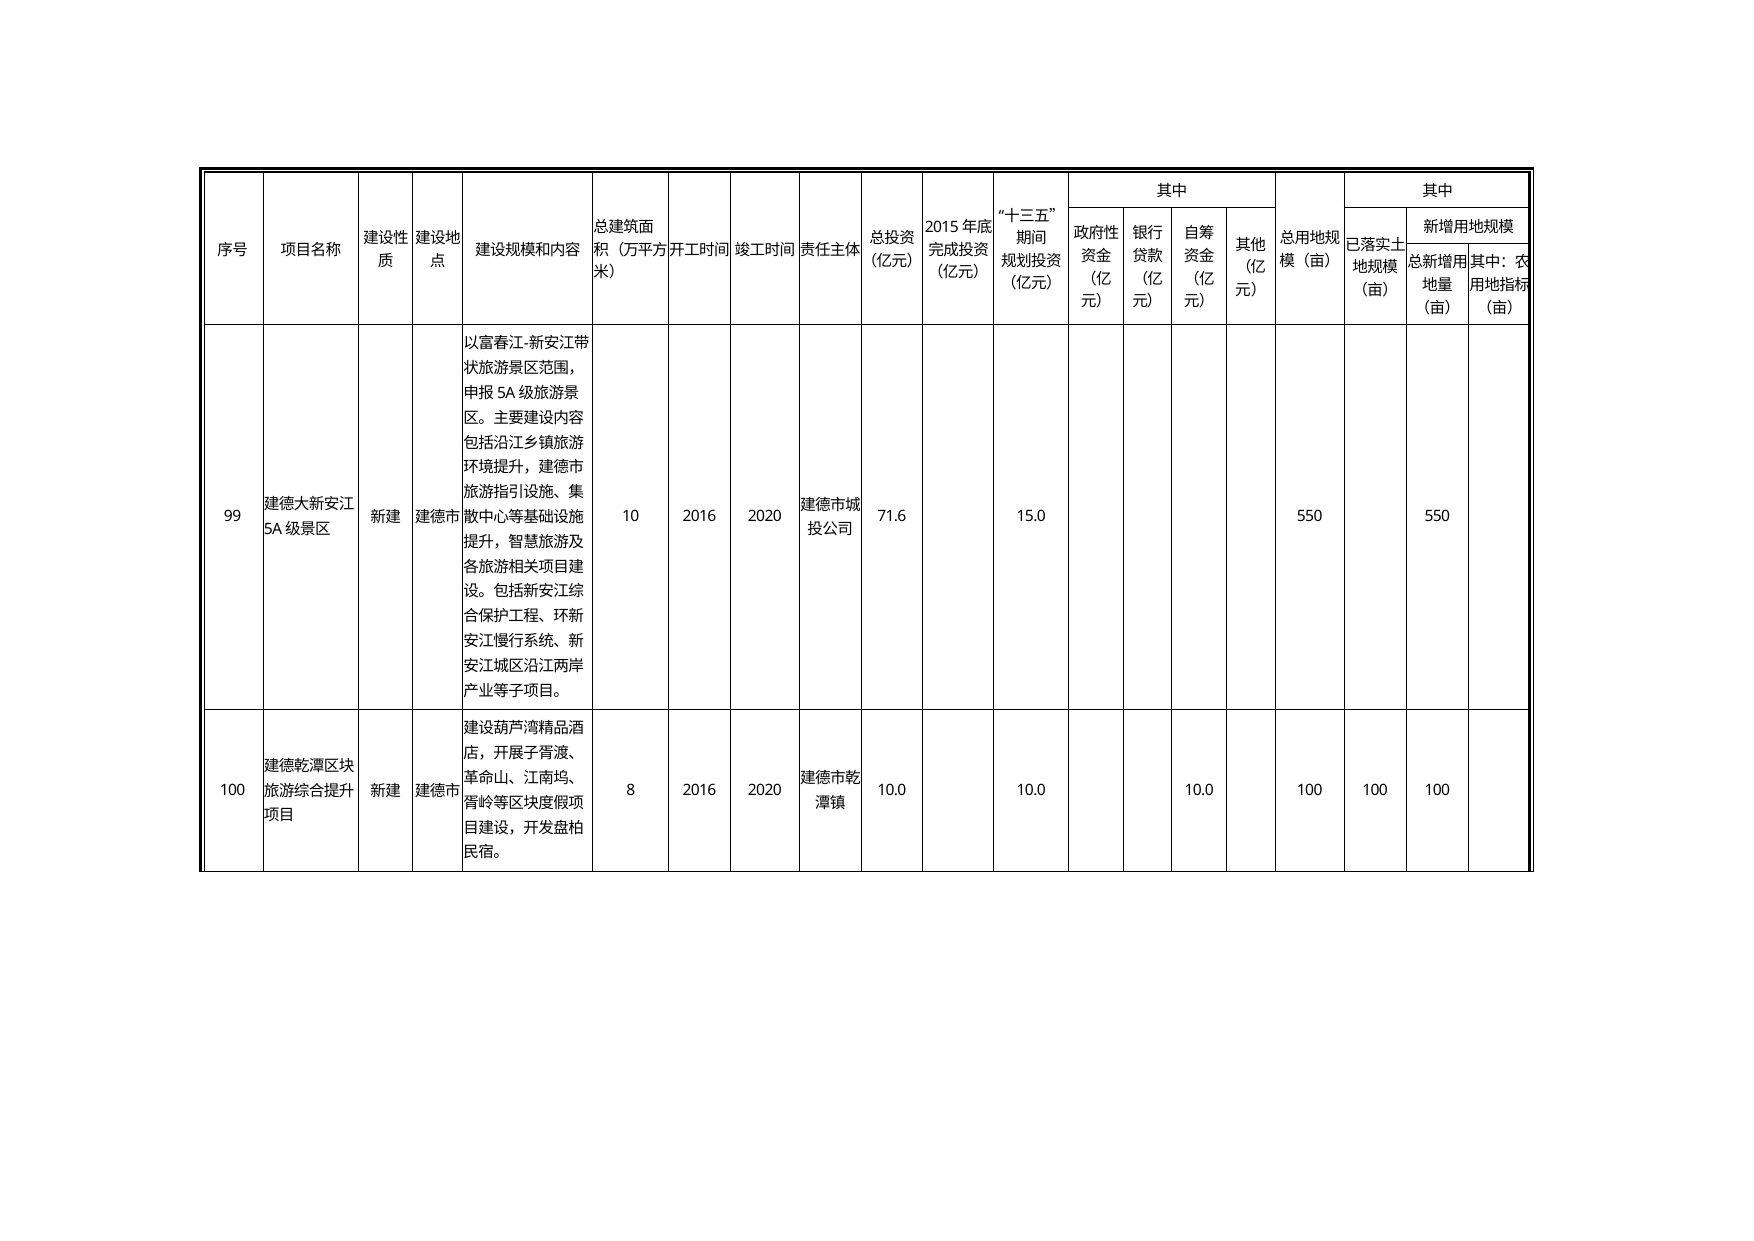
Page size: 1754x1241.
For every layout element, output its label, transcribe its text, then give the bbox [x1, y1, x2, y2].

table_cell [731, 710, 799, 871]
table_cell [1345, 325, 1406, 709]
table_header “十三五”期间 规划投资 （亿元） [994, 173, 1068, 323]
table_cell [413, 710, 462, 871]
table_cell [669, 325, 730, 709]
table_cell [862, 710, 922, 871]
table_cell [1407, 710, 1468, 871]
table_header 其中 [1345, 173, 1528, 207]
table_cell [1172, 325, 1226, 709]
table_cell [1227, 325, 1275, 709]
table_header 其中 [1069, 173, 1275, 207]
table_header 项目名称 [264, 173, 358, 323]
table_header 开工时间 [669, 173, 730, 323]
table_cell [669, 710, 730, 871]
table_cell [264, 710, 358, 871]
table_cell 已落实土地规模 （亩） [1345, 208, 1406, 323]
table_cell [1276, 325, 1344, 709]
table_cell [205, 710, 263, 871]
table_header 序号 [205, 173, 263, 323]
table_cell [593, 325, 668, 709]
table_header 2015年底完成投资（亿元） [923, 173, 993, 323]
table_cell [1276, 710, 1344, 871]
table_header 总投资（亿元） [862, 173, 922, 323]
table_header 建设性质 [359, 173, 412, 323]
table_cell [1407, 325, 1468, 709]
table_header 责任主体 [800, 173, 861, 323]
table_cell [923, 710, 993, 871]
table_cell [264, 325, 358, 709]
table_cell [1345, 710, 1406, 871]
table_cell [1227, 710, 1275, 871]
table_header 建设地点 [413, 173, 462, 323]
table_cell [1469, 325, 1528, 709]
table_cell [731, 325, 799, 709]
table_cell 政府性资金 （亿元） [1069, 208, 1123, 323]
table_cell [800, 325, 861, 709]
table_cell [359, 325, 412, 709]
table_header 总建筑面积（万平方米） [593, 173, 668, 323]
table_cell 其他 （亿元） [1227, 208, 1275, 323]
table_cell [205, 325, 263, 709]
table_cell 自筹 资金 （亿元） [1172, 208, 1226, 323]
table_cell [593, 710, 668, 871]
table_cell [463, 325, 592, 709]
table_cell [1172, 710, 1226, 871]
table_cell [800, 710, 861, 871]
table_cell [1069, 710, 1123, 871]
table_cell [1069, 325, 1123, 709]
table_header 竣工时间 [731, 173, 799, 323]
table_cell 其中：农用地指标 （亩） [1469, 244, 1528, 323]
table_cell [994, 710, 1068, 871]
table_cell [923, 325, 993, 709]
table_cell 银行 贷款 （亿元） [1124, 208, 1171, 323]
table_cell 新增用地规模 [1407, 208, 1528, 243]
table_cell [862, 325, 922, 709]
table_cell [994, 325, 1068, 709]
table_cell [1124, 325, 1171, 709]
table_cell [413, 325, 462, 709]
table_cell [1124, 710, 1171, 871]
table_header 总用地规模（亩） [1276, 173, 1344, 323]
table_header 建设规模和内容 [463, 173, 592, 323]
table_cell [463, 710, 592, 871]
table_cell 总新增用地量 （亩） [1407, 244, 1468, 323]
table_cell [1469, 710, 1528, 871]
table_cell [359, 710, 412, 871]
